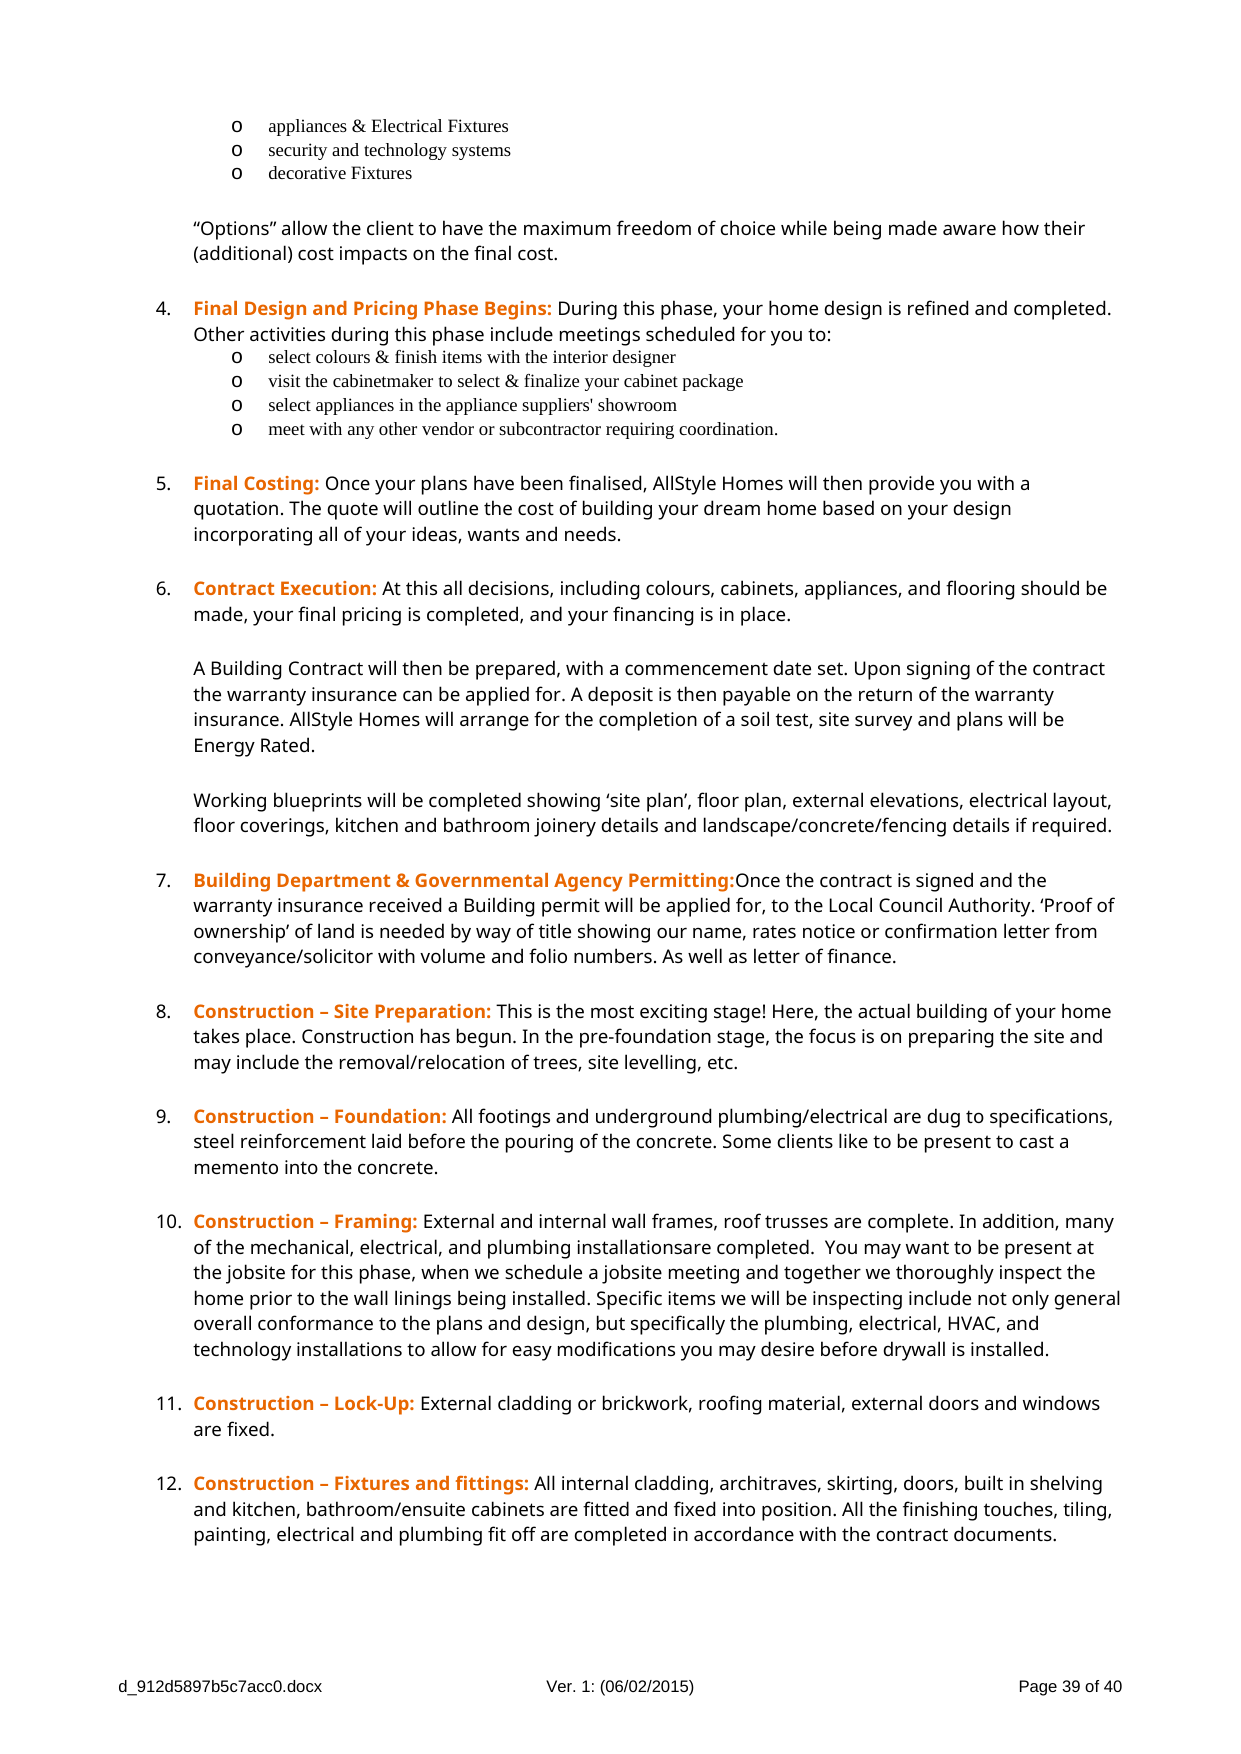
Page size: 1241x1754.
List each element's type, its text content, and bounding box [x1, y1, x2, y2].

text Working blueprints will be completed showing ‘site plan’, floor plan, external elevations, electrical layout, floor coverings, kitchen and bathroom joinery details and landscape/concrete/fencing details if required. [193, 787, 1122, 838]
list Construction – Framing: External and internal wall frames, roof trusses are complete. In addition, many of the mechanical, electrical, and plumbing installationsare completed. You may want to be present at the jobsite for this phase, when we schedule a jobsite meeting and together we thoroughly inspect the home prior to the wall linings being installed. Specific items we will be inspecting include not only general overall conformance to the plans and design, but specifically the plumbing, electrical, HVAC, and technology installations to allow for easy modifications you may desire before drywall is installed. [156, 1209, 1122, 1391]
list decorative Fixtures [231, 162, 1122, 186]
list appliances & Electrical Fixtures [231, 115, 1122, 138]
list select colours & finish items with the interior designer [231, 346, 1122, 370]
text “Options” allow the client to have the maximum freedom of choice while being made aware how their (additional) cost impacts on the final cost. [193, 215, 1122, 266]
list Construction – Fixtures and fittings: All internal cladding, architraves, skirting, doors, built in shelving and kitchen, bathroom/ensuite cabinets are fitted and fixed into position. All the finishing touches, tiling, painting, electrical and plumbing fit off are completed in accordance with the contract documents. [156, 1470, 1122, 1576]
list visit the cabinetmaker to select & finalize your cabinet package [231, 370, 1122, 394]
list Contract Execution: At this all decisions, including colours, cabinets, appliances, and flooring should be made, your final pricing is completed, and your financing is in place. [156, 576, 1122, 627]
list Construction – Foundation: All footings and underground plumbing/electrical are dug to specifications, steel reinforcement laid before the pouring of the concrete. Some clients like to be present to cast a memento into the concrete. [156, 1103, 1122, 1209]
text A Building Contract will then be prepared, with a commencement date set. Upon signing of the contract the warranty insurance can be applied for. A deposit is then payable on the return of the warranty insurance. AllStyle Homes will arrange for the completion of a soil test, site survey and plans will be Energy Rated. [193, 656, 1122, 758]
list security and technology systems [231, 138, 1122, 162]
list Final Design and Pricing Phase Begins: During this phase, your home design is refined and completed. Other activities during this phase include meetings scheduled for you to: [156, 295, 1122, 346]
list meet with any other vendor or subcontractor requiring coordination. [231, 418, 1122, 470]
list select appliances in the appliance suppliers' showroom [231, 394, 1122, 418]
list Construction – Lock-Up: External cladding or brickwork, roofing material, external doors and windows are fixed. [156, 1391, 1122, 1470]
list Construction – Site Preparation: This is the most exciting stage! Here, the actual building of your home takes place. Construction has begun. In the pre-foundation stage, the focus is on preparing the site and may include the removal/relocation of trees, site levelling, etc. [156, 998, 1122, 1103]
list Final Costing: Once your plans have been finalised, AllStyle Homes will then provide you with a quotation. The quote will outline the cost of building your dream home based on your design incorporating all of your ideas, wants and needs. [156, 470, 1122, 576]
list Building Department & Governmental Agency Permitting:Once the contract is signed and the warranty insurance received a Building permit will be applied for, to the Local Council Authority. ‘Proof of ownership’ of land is needed by way of title showing our name, rates notice or confirmation letter from conveyance/solicitor with volume and folio numbers. As well as letter of finance. [156, 867, 1122, 998]
